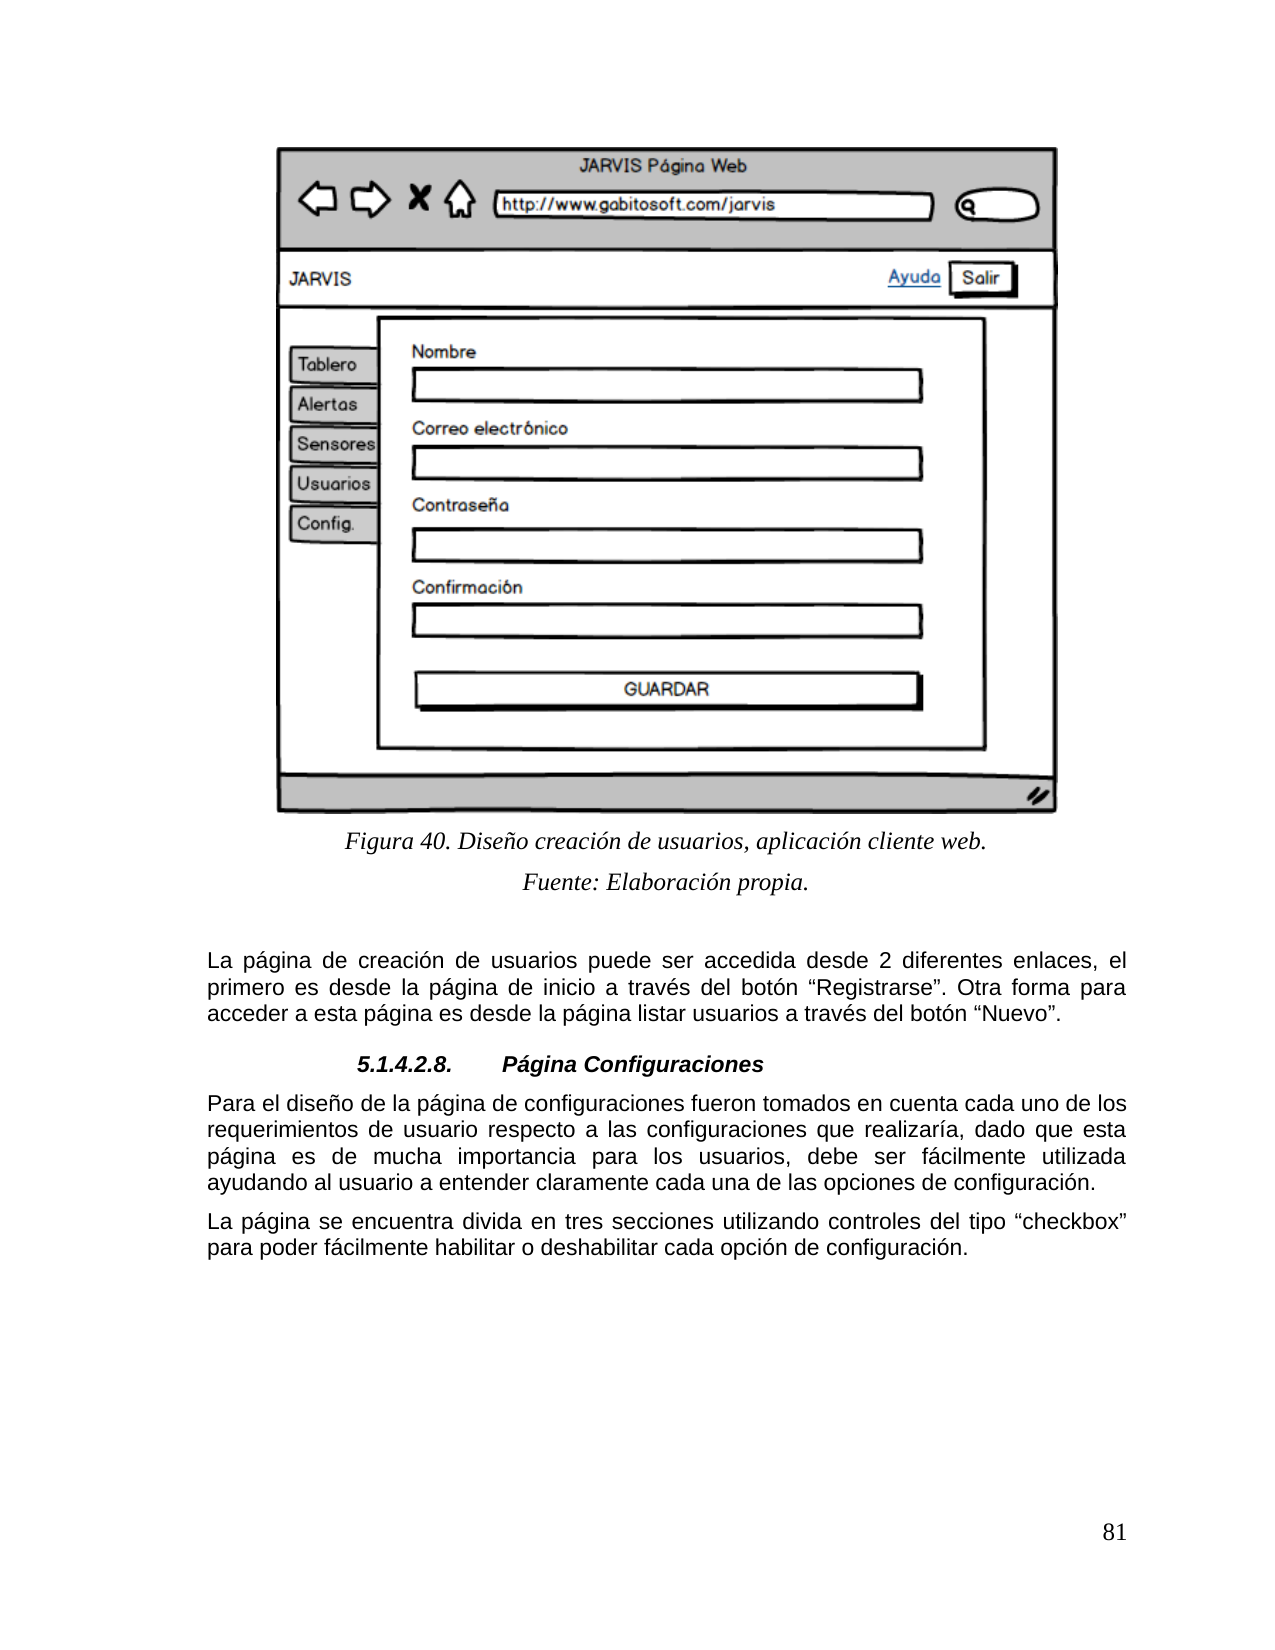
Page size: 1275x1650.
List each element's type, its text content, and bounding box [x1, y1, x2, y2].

text La página se encuentra divida en tres secciones utilizando controles del tipo “checkbox” para poder fácilmente habilitar o deshabilitar cada opción de configuración. [207, 1208, 1127, 1261]
text Figura 40. Diseño creación de usuarios, aplicación cliente web. [207, 826, 1127, 854]
text La página de creación de usuarios puede ser accedida desde 2 diferentes enlaces, el primero es desde la página de inicio a través del botón “Registrarse”. Otra forma para acceder a esta página es desde la página listar usuarios a través del botón “Nuevo”. [207, 947, 1127, 1026]
picture [276, 147, 1058, 814]
text Fuente: Elaboración propia. [207, 867, 1127, 896]
text Para el diseño de la página de configuraciones fueron tomados en cuenta cada uno de los requerimientos de usuario respecto a las configuraciones que realizaría, dado que esta página es de mucha importancia para los usuarios, debe ser fácilmente utilizada ayudando al usuario a entender claramente cada una de las opciones de configuración. [207, 1090, 1127, 1196]
subtitle Página Configuraciones [357, 1051, 1127, 1078]
